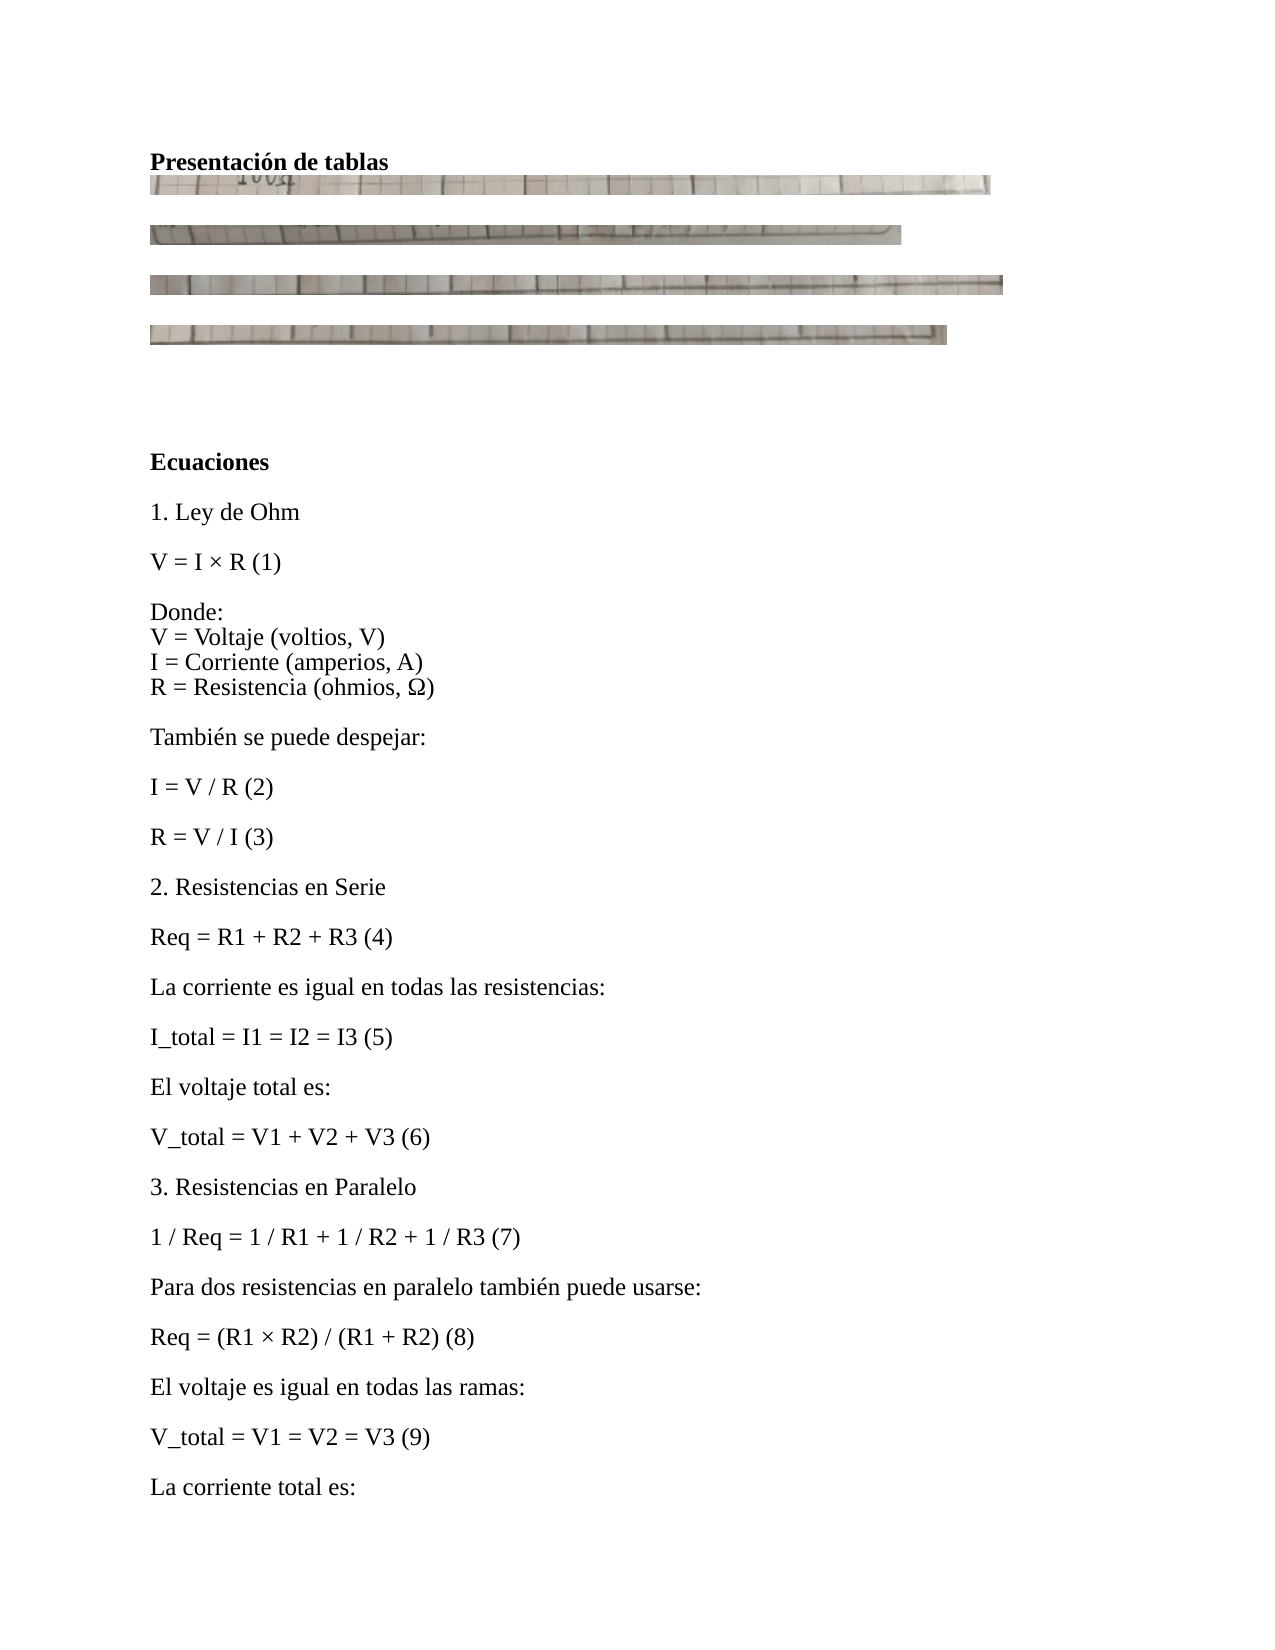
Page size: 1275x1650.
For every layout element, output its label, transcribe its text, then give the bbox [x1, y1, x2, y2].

text El voltaje es igual en todas las ramas: [150, 1375, 1125, 1400]
text I_total = I1 = I2 = I3 (5) [150, 1025, 1125, 1050]
text El voltaje total es: [150, 1075, 1125, 1100]
text También se puede despejar: [150, 725, 1125, 750]
text R = Resistencia (ohmios, Ω) [150, 675, 1125, 700]
text V_total = V1 + V2 + V3 (6) [150, 1125, 1125, 1150]
text La corriente total es: [150, 1475, 1125, 1500]
text Presentación de tablas [150, 150, 1125, 175]
text V = Voltaje (voltios, V) [150, 625, 1125, 650]
text I = V / R (2) [150, 775, 1125, 800]
text Ecuaciones [150, 450, 1125, 475]
text I = Corriente (amperios, A) [150, 650, 1125, 675]
text 1. Ley de Ohm [150, 500, 1125, 525]
text 3. Resistencias en Paralelo [150, 1175, 1125, 1200]
text Donde: [150, 600, 1125, 625]
text Para dos resistencias en paralelo también puede usarse: [150, 1275, 1125, 1300]
text V_total = V1 = V2 = V3 (9) [150, 1425, 1125, 1450]
text Req = (R1 × R2) / (R1 + R2) (8) [150, 1325, 1125, 1350]
text La corriente es igual en todas las resistencias: [150, 975, 1125, 1000]
text V = I × R (1) [150, 550, 1125, 575]
text 2. Resistencias en Serie [150, 875, 1125, 900]
text R = V / I (3) [150, 825, 1125, 850]
text Req = R1 + R2 + R3 (4) [150, 925, 1125, 950]
text 1 / Req = 1 / R1 + 1 / R2 + 1 / R3 (7) [150, 1225, 1125, 1250]
